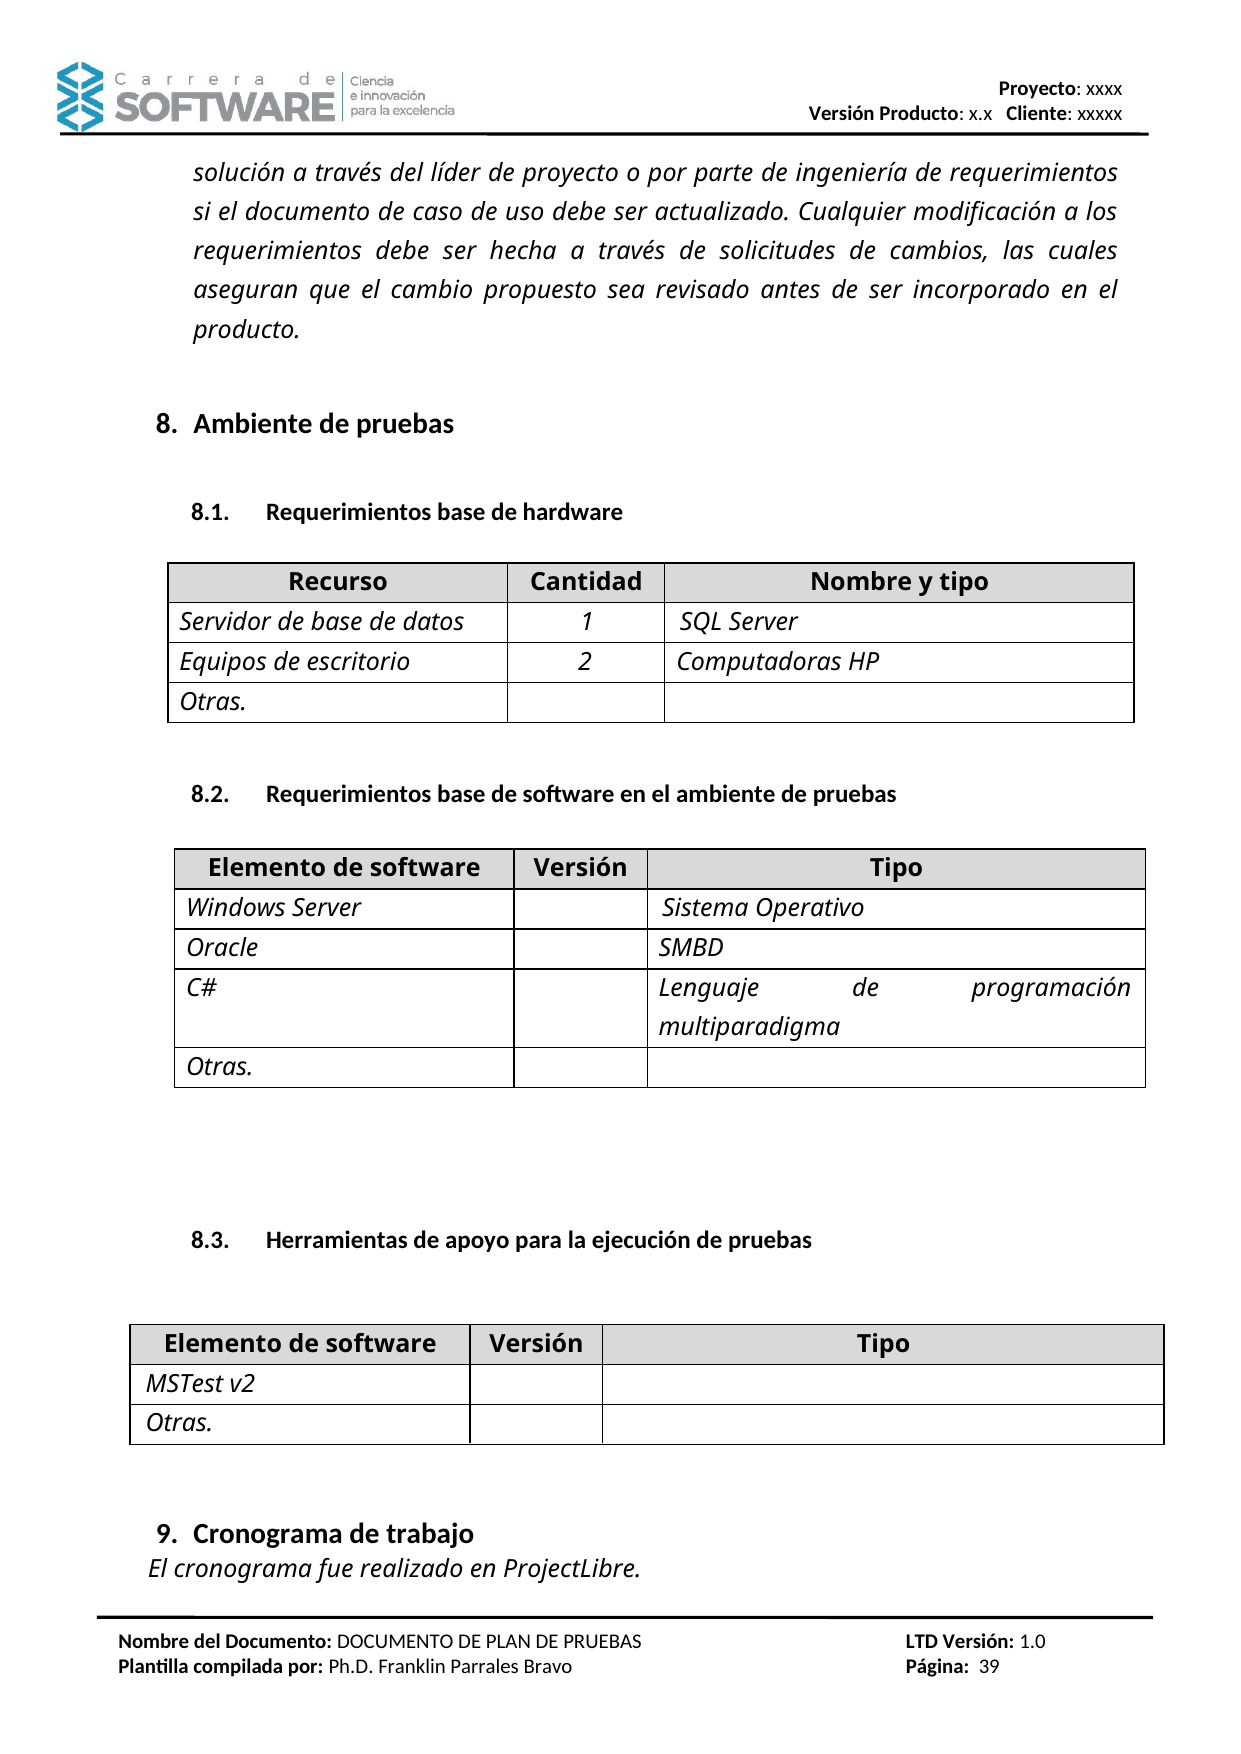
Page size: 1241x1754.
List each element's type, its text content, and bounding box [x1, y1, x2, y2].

table_cell Otras. [175, 1048, 513, 1087]
picture [46, 46, 461, 154]
table_cell [515, 970, 647, 1047]
table_cell [471, 1365, 602, 1403]
table_header Cantidad [508, 564, 664, 602]
table_cell Equipos de escritorio [169, 643, 507, 682]
table_cell [515, 890, 647, 928]
table_cell [665, 683, 1133, 722]
table_header Elemento de software [175, 850, 513, 888]
table_cell Lenguaje de programación multiparadigma [648, 970, 1145, 1047]
subtitle Requerimientos base de software en el ambiente de pruebas [191, 778, 1122, 809]
table_header Tipo [648, 850, 1145, 888]
table_cell Otras. [131, 1405, 469, 1443]
table_header Recurso [169, 564, 507, 602]
table_cell Windows Server [175, 890, 513, 928]
table_cell C# [175, 970, 513, 1047]
table_cell [603, 1365, 1163, 1403]
table_cell Oracle [175, 930, 513, 968]
table_header Versión [515, 850, 647, 888]
table_header Elemento de software [131, 1325, 469, 1364]
table_cell Otras. [169, 683, 507, 722]
table_cell [508, 683, 664, 722]
table_cell Servidor de base de datos [169, 603, 507, 642]
subtitle Cronograma de trabajo [156, 1515, 1122, 1550]
table_cell MSTest v2 [131, 1365, 469, 1403]
subtitle Ambiente de pruebas [156, 406, 1122, 441]
subtitle Herramientas de apoyo para la ejecución de pruebas [191, 1224, 1122, 1254]
table_cell Computadoras HP [665, 643, 1133, 682]
table_cell [648, 1048, 1145, 1087]
table_header Nombre y tipo [665, 564, 1133, 602]
table_header Tipo [603, 1325, 1163, 1364]
table_cell [471, 1405, 602, 1443]
table_cell [515, 930, 647, 968]
table_cell 2 [508, 643, 664, 682]
subtitle Requerimientos base de hardware [191, 496, 1122, 527]
text El cronograma fue realizado en ProjectLibre. [148, 1550, 1122, 1584]
table_cell SMBD [648, 930, 1145, 968]
table_cell Sistema Operativo [648, 890, 1145, 928]
table_cell 1 [508, 603, 664, 642]
table_header Versión [471, 1325, 602, 1364]
table_cell [515, 1048, 647, 1087]
table_cell [603, 1405, 1163, 1443]
table_cell SQL Server [665, 603, 1133, 642]
